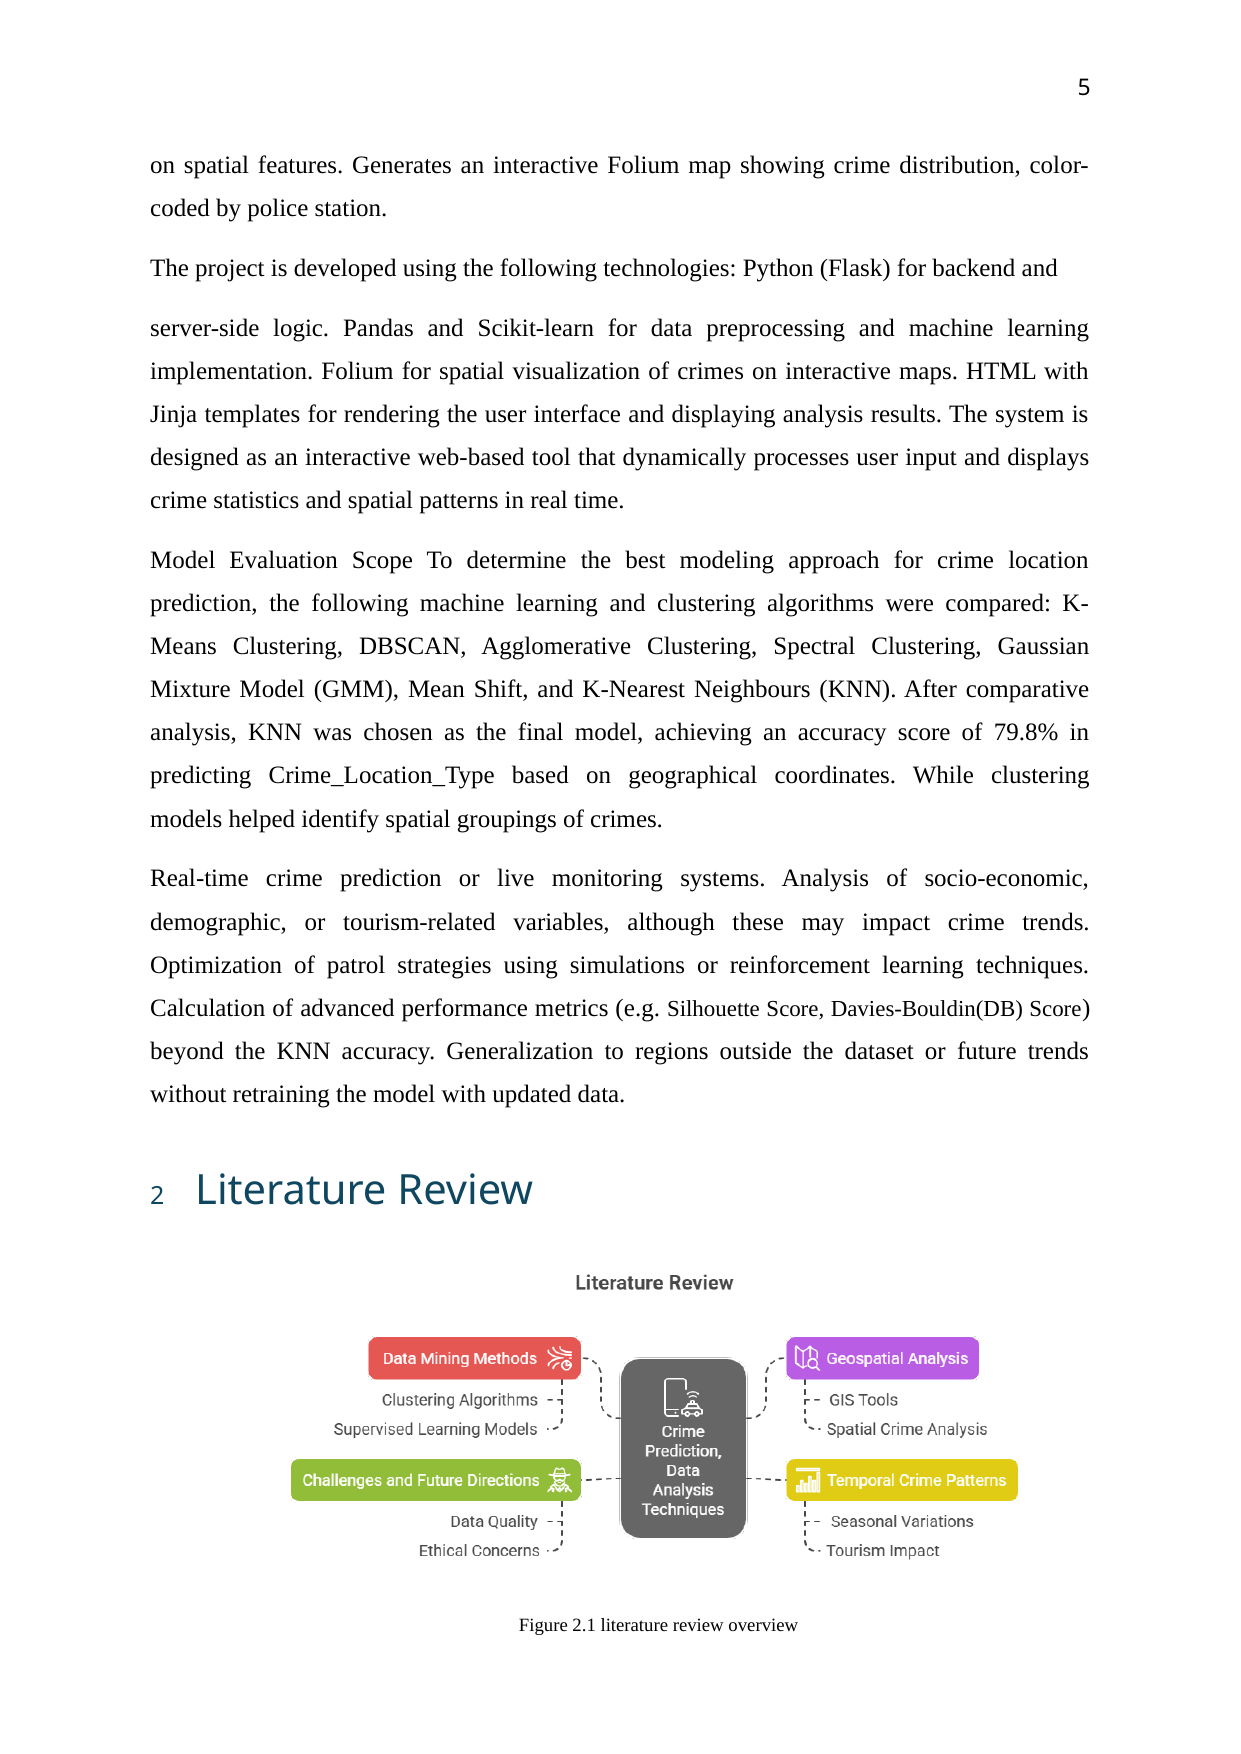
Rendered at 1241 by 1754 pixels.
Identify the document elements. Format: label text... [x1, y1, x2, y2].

text Model Evaluation Scope To determine the best modeling approach for crime location prediction, the following machine learning and clustering algorithms were compared: K-Means Clustering, DBSCAN, Agglomerative Clustering, Spectral Clustering, Gaussian Mixture Model (GMM), Mean Shift, and K-Nearest Neighbours (KNN). After comparative analysis, KNN was chosen as the final model, achieving an accuracy score of 79.8% in predicting Crime_Location_Type based on geographical coordinates. While clustering models helped identify spatial groupings of crimes. [150, 545, 1090, 832]
text The project is developed using the following technologies: Python (Flask) for backend and [150, 253, 1090, 282]
picture [270, 1229, 1038, 1579]
subtitle Literature Review [150, 1160, 1090, 1217]
text Real-time crime prediction or live monitoring systems. Analysis of socio-economic, demographic, or tourism-related variables, although these may impact crime trends. Optimization of patrol strategies using simulations or reinforcement learning techniques. Calculation of advanced performance metrics (e.g. Silhouette Score, Davies-Bouldin(DB) Score) beyond the KNN accuracy. Generalization to regions outside the dataset or future trends without retraining the model with updated data. [150, 863, 1090, 1108]
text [150, 150, 1090, 222]
text server-side logic. Pandas and Scikit-learn for data preprocessing and machine learning implementation. Folium for spatial visualization of crimes on interactive maps. HTML with Jinja templates for rendering the user interface and displaying analysis results. The system is designed as an interactive web-based tool that dynamically processes user input and displays crime statistics and spatial patterns in real time. [150, 313, 1090, 514]
